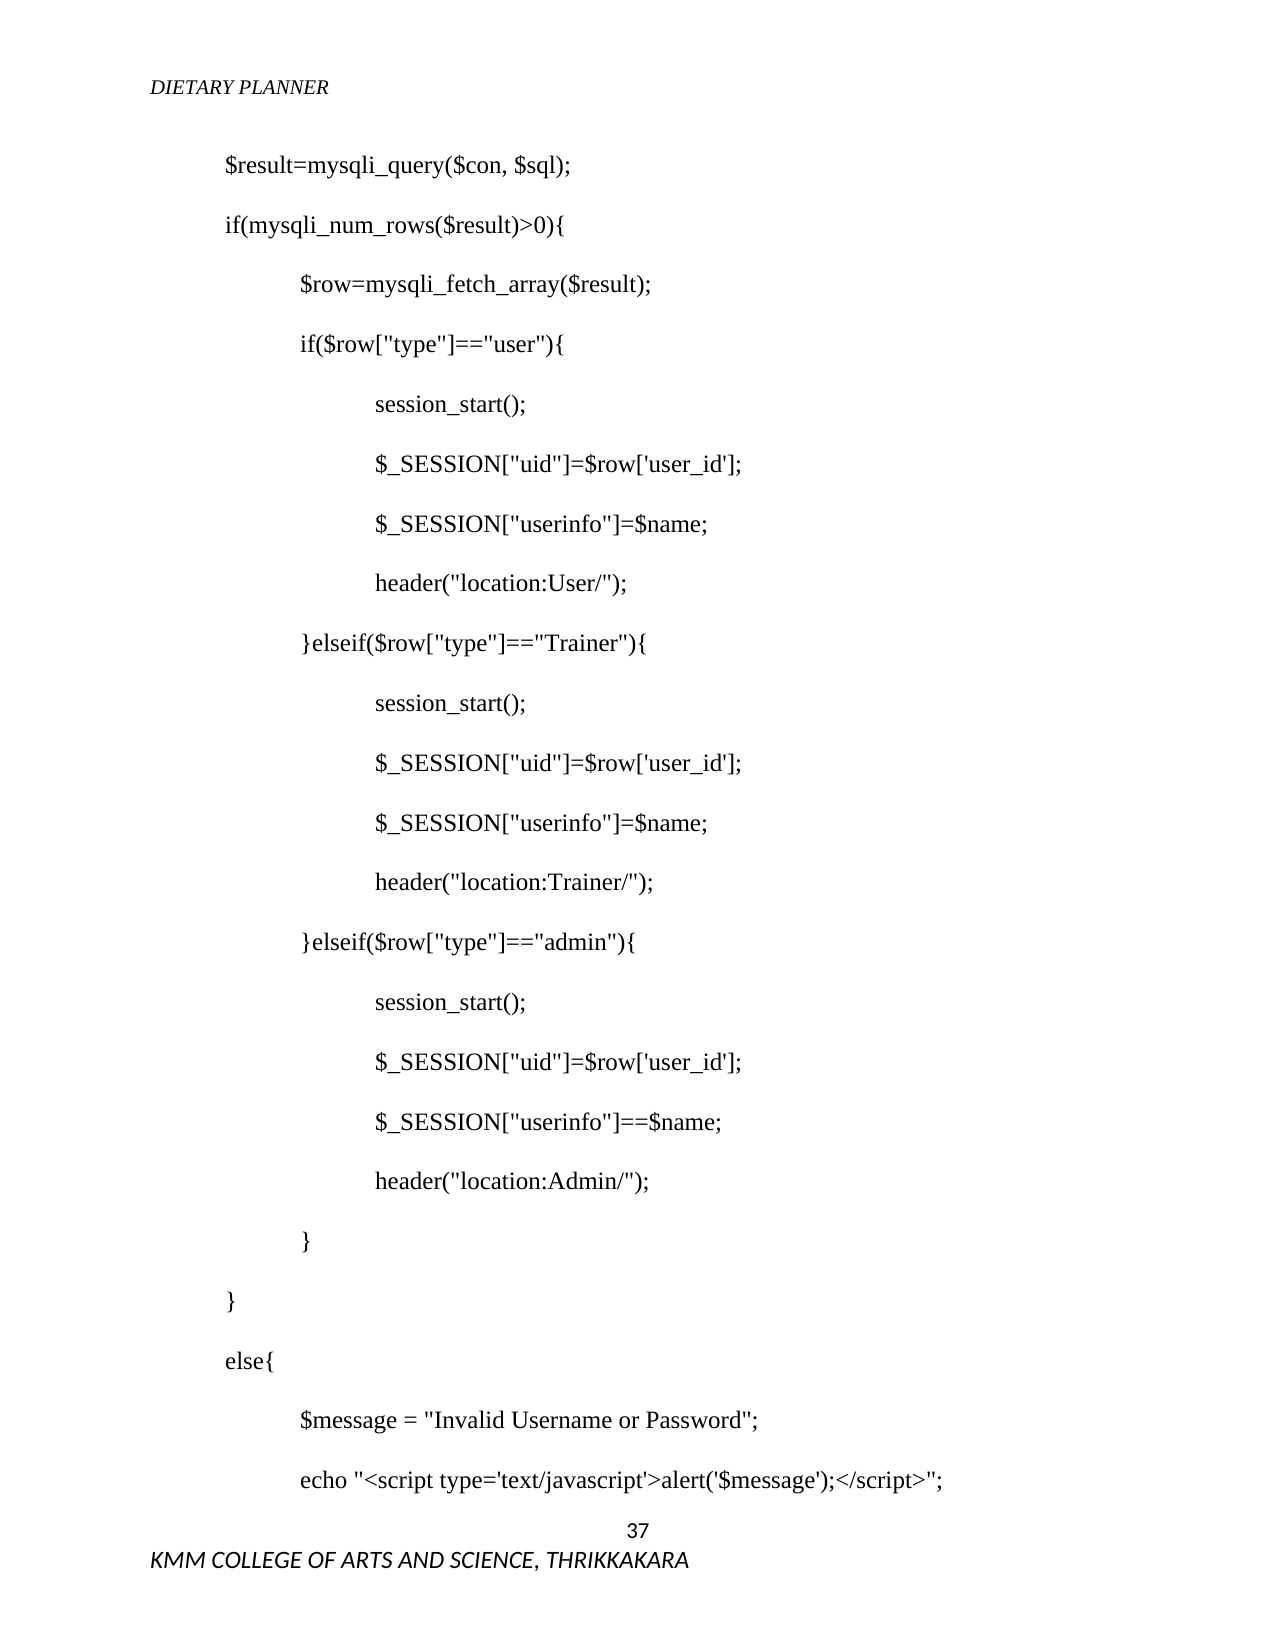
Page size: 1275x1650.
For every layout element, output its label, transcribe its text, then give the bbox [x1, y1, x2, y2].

text else{ [150, 1346, 1125, 1374]
text }elseif($row["type"]=="admin"){ [150, 927, 1125, 956]
text $_SESSION["userinfo"]=$name; [150, 808, 1125, 836]
text session_start(); [150, 987, 1125, 1016]
text $row=mysqli_fetch_array($result); [150, 269, 1125, 298]
text $_SESSION["uid"]=$row['user_id']; [150, 748, 1125, 777]
text $_SESSION["userinfo"]=$name; [150, 509, 1125, 537]
text if(mysqli_num_rows($result)>0){ [150, 210, 1125, 238]
text $_SESSION["uid"]=$row['user_id']; [150, 1047, 1125, 1076]
text session_start(); [150, 688, 1125, 717]
text } [150, 1286, 1125, 1315]
text $message = "Invalid Username or Password"; [150, 1406, 1125, 1434]
text } [150, 1226, 1125, 1255]
text header("location:User/"); [150, 568, 1125, 597]
text header("location:Trainer/"); [150, 867, 1125, 896]
text }elseif($row["type"]=="Trainer"){ [150, 628, 1125, 657]
text session_start(); [150, 389, 1125, 418]
text $_SESSION["userinfo"]==$name; [150, 1107, 1125, 1135]
text if($row["type"]=="user"){ [150, 329, 1125, 358]
text $_SESSION["uid"]=$row['user_id']; [150, 449, 1125, 478]
text $result=mysqli_query($con, $sql); [150, 150, 1125, 179]
text header("location:Admin/"); [150, 1166, 1125, 1195]
text echo "<script type='text/javascript'>alert('$message');</script>"; [150, 1465, 1125, 1494]
